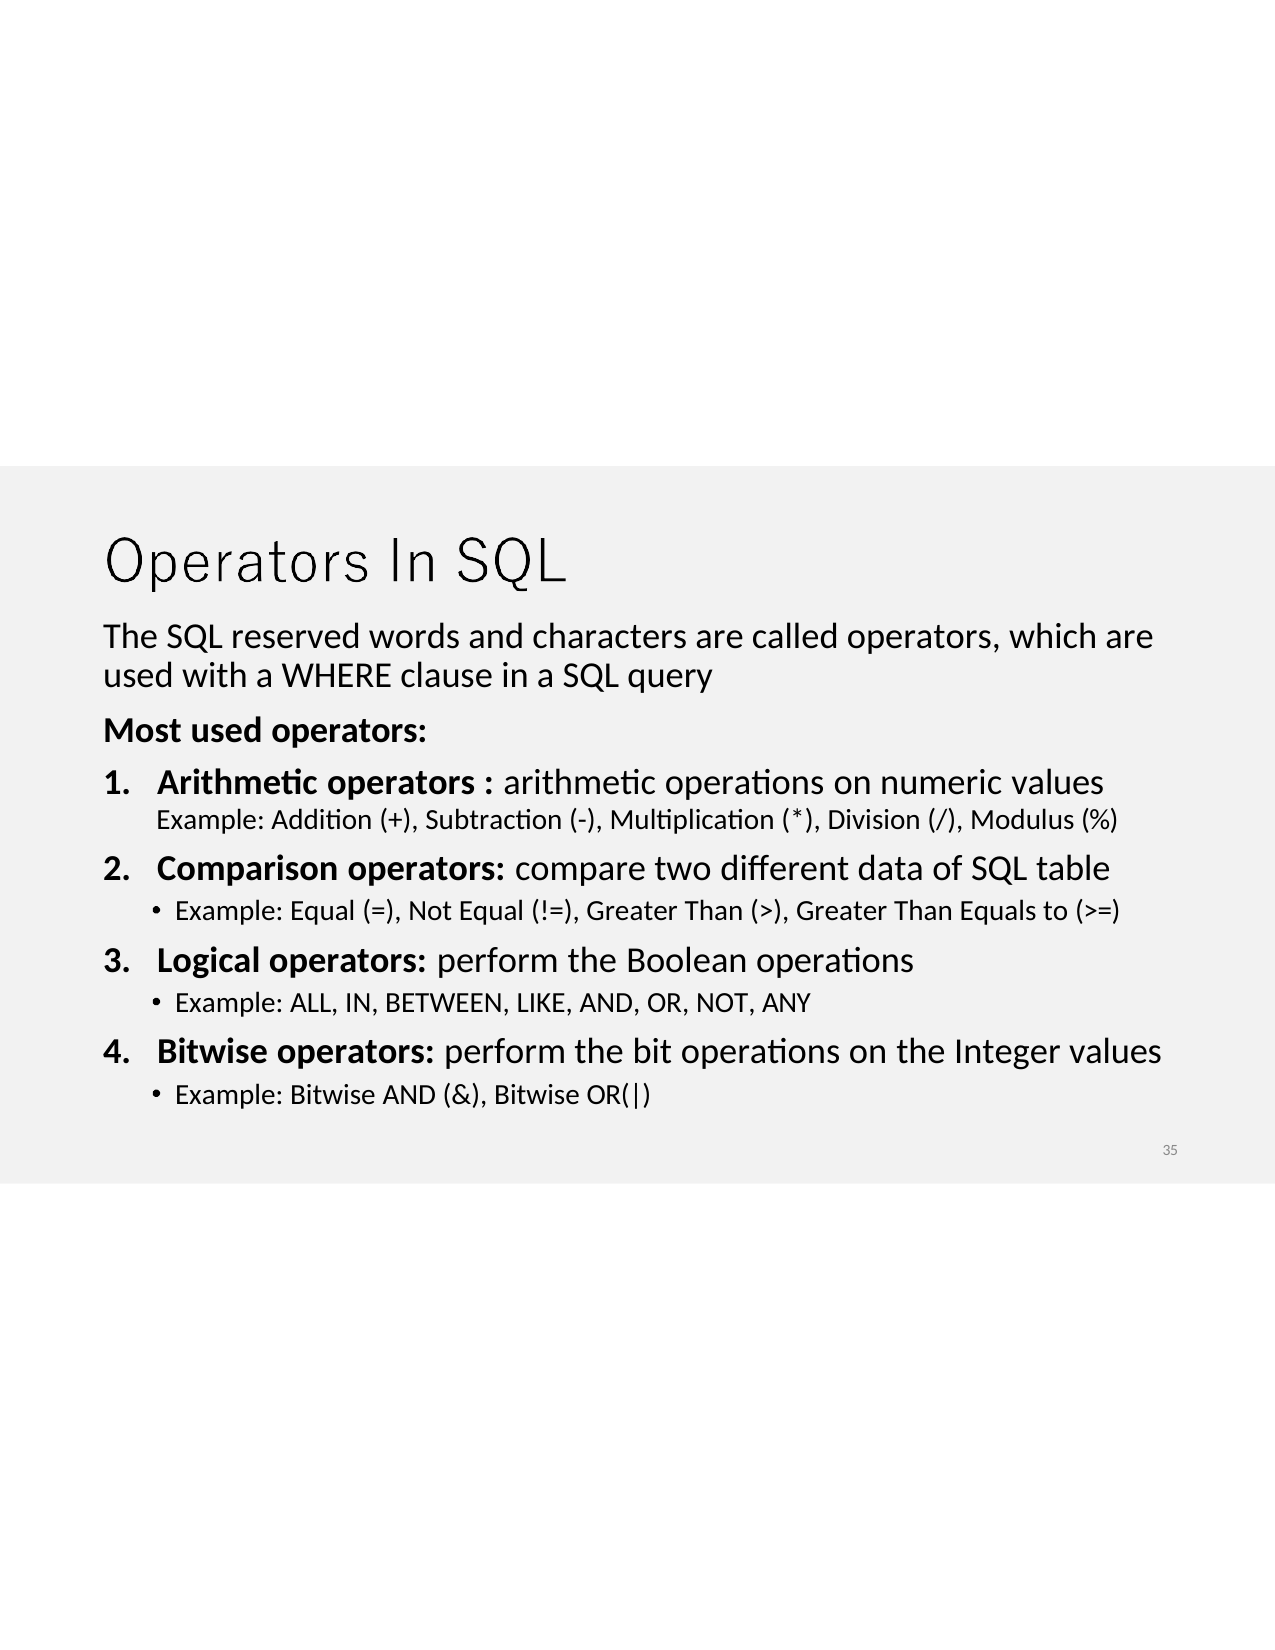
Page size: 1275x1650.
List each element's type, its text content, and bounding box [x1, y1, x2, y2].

list Comparison operators: compare two different data of SQL table [103, 845, 1275, 890]
list Logical operators: perform the Boolean operations [103, 937, 1275, 981]
text 35 [0, 1141, 1178, 1160]
text Example: Equal (=), Not Equal (!=), Greater Than (>), Greater Than Equals to (>=) [175, 892, 1275, 928]
text Example: Bitwise AND (&), Bitwise OR(|) [175, 1076, 1275, 1112]
text Example: Addition (+), Subtraction (-), Multiplication (*), Division (/), Modulus (%) [12, 803, 1262, 837]
list Arithmetic operators : arithmetic operations on numeric values [103, 760, 1275, 803]
subtitle Most used operators: [103, 707, 1275, 752]
text The SQL reserved words and characters are called operators, which are used with a WHERE clause in a SQL query [103, 617, 1186, 697]
picture [107, 537, 566, 592]
list Bitwise operators: perform the bit operations on the Integer values [103, 1028, 1275, 1073]
text Example: ALL, IN, BETWEEN, LIKE, AND, OR, NOT, ANY [175, 984, 1275, 1020]
